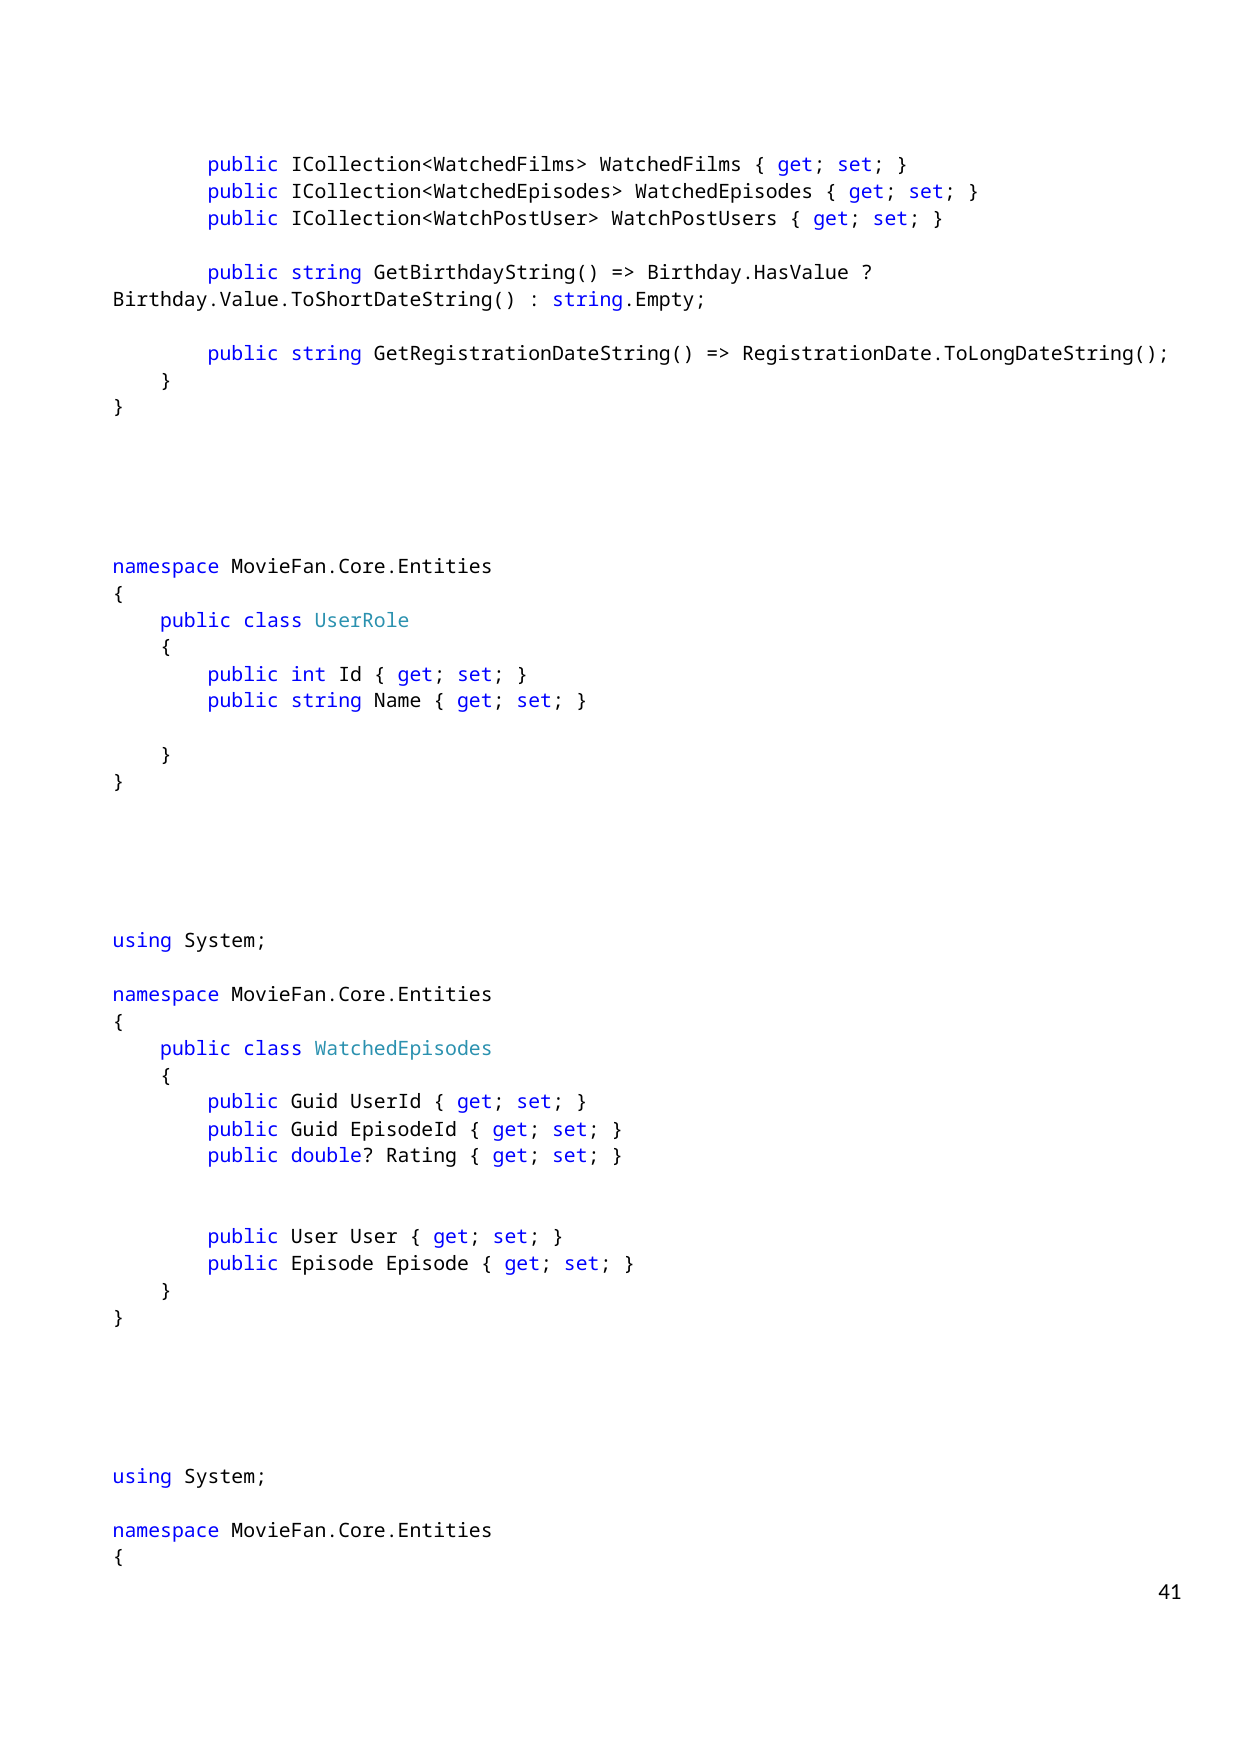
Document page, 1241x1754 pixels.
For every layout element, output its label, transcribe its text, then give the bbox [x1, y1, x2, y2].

text public Guid UserId { get; set; } [112, 1088, 1181, 1115]
text using System; [112, 926, 1181, 953]
text namespace MovieFan.Core.Entities [112, 1516, 1181, 1543]
text namespace MovieFan.Core.Entities [112, 552, 1181, 579]
text } [112, 741, 1181, 768]
text { [112, 1007, 1181, 1034]
text public string GetBirthdayString() => Birthday.HasValue ? Birthday.Value.ToShortDateString() : string.Empty; [112, 258, 1181, 312]
text } [112, 768, 1181, 795]
text } [112, 1277, 1181, 1304]
text public ICollection<WatchPostUser> WatchPostUsers { get; set; } [112, 204, 1181, 231]
text } [112, 393, 1181, 420]
text } [112, 366, 1181, 393]
text } [112, 1304, 1181, 1331]
text public Guid EpisodeId { get; set; } [112, 1115, 1181, 1142]
text public ICollection<WatchedEpisodes> WatchedEpisodes { get; set; } [112, 177, 1181, 204]
text { [112, 1061, 1181, 1088]
text public ICollection<WatchedFilms> WatchedFilms { get; set; } [112, 150, 1181, 177]
text public User User { get; set; } [112, 1223, 1181, 1250]
text { [112, 633, 1181, 660]
text { [112, 1543, 1181, 1570]
text public string GetRegistrationDateString() => RegistrationDate.ToLongDateString(); [112, 339, 1181, 366]
text public class WatchedEpisodes [112, 1034, 1181, 1061]
text { [112, 579, 1181, 606]
text public int Id { get; set; } [112, 660, 1181, 687]
text using System; [112, 1462, 1181, 1489]
text namespace MovieFan.Core.Entities [112, 980, 1181, 1007]
text public double? Rating { get; set; } [112, 1142, 1181, 1169]
text public string Name { get; set; } [112, 687, 1181, 714]
text public class UserRole [112, 606, 1181, 633]
text public Episode Episode { get; set; } [112, 1250, 1181, 1277]
